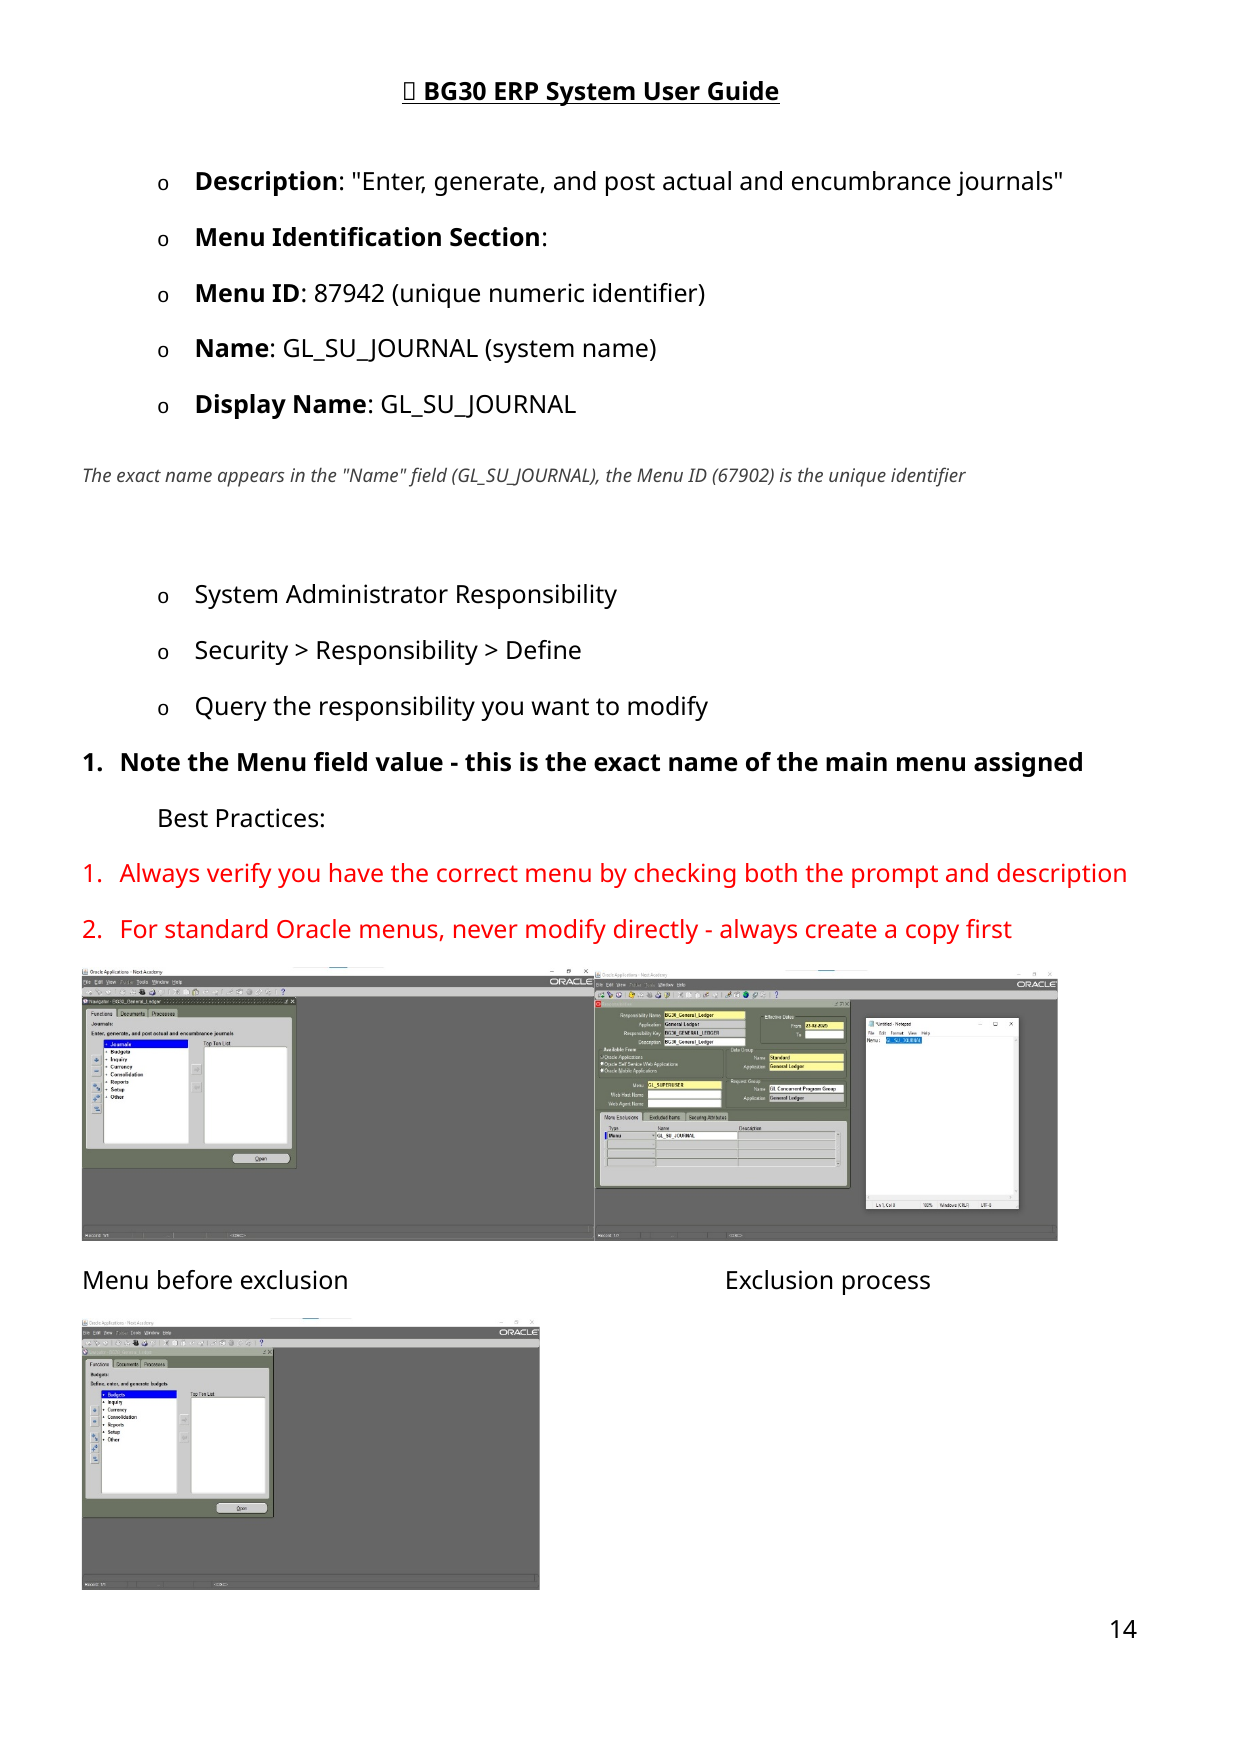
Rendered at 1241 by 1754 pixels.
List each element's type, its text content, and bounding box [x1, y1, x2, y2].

list Note the Menu field value - this is the exact name of the main menu assigned [82, 744, 1137, 778]
list Display Name: GL_SU_JOURNAL [157, 387, 1137, 421]
list Menu ID: 87942 (unique numeric identifier) [157, 275, 1137, 309]
list For standard Oracle menus, never modify directly - always create a copy first [82, 912, 1137, 946]
text Menu before exclusion Exclusion process [82, 1263, 1137, 1297]
text The exact name appears in the "Name" field (GL_SU_JOURNAL), the Menu ID (67902) is the unique identifier [82, 443, 1137, 487]
text Best Practices: [157, 800, 1137, 834]
list Security > Responsibility > Define [157, 633, 1137, 667]
list Name: GL_SU_JOURNAL (system name) [157, 331, 1137, 365]
list Menu Identification Section: [157, 219, 1137, 253]
list Query the responsibility you want to modify [157, 688, 1137, 723]
list Always verify you have the correct menu by checking both the prompt and description [82, 856, 1137, 890]
list Description: "Enter, generate, and post actual and encumbrance journals" [157, 164, 1137, 198]
picture [81, 967, 1058, 1241]
list System Administrator Responsibility [157, 577, 1137, 611]
picture [81, 1318, 540, 1590]
